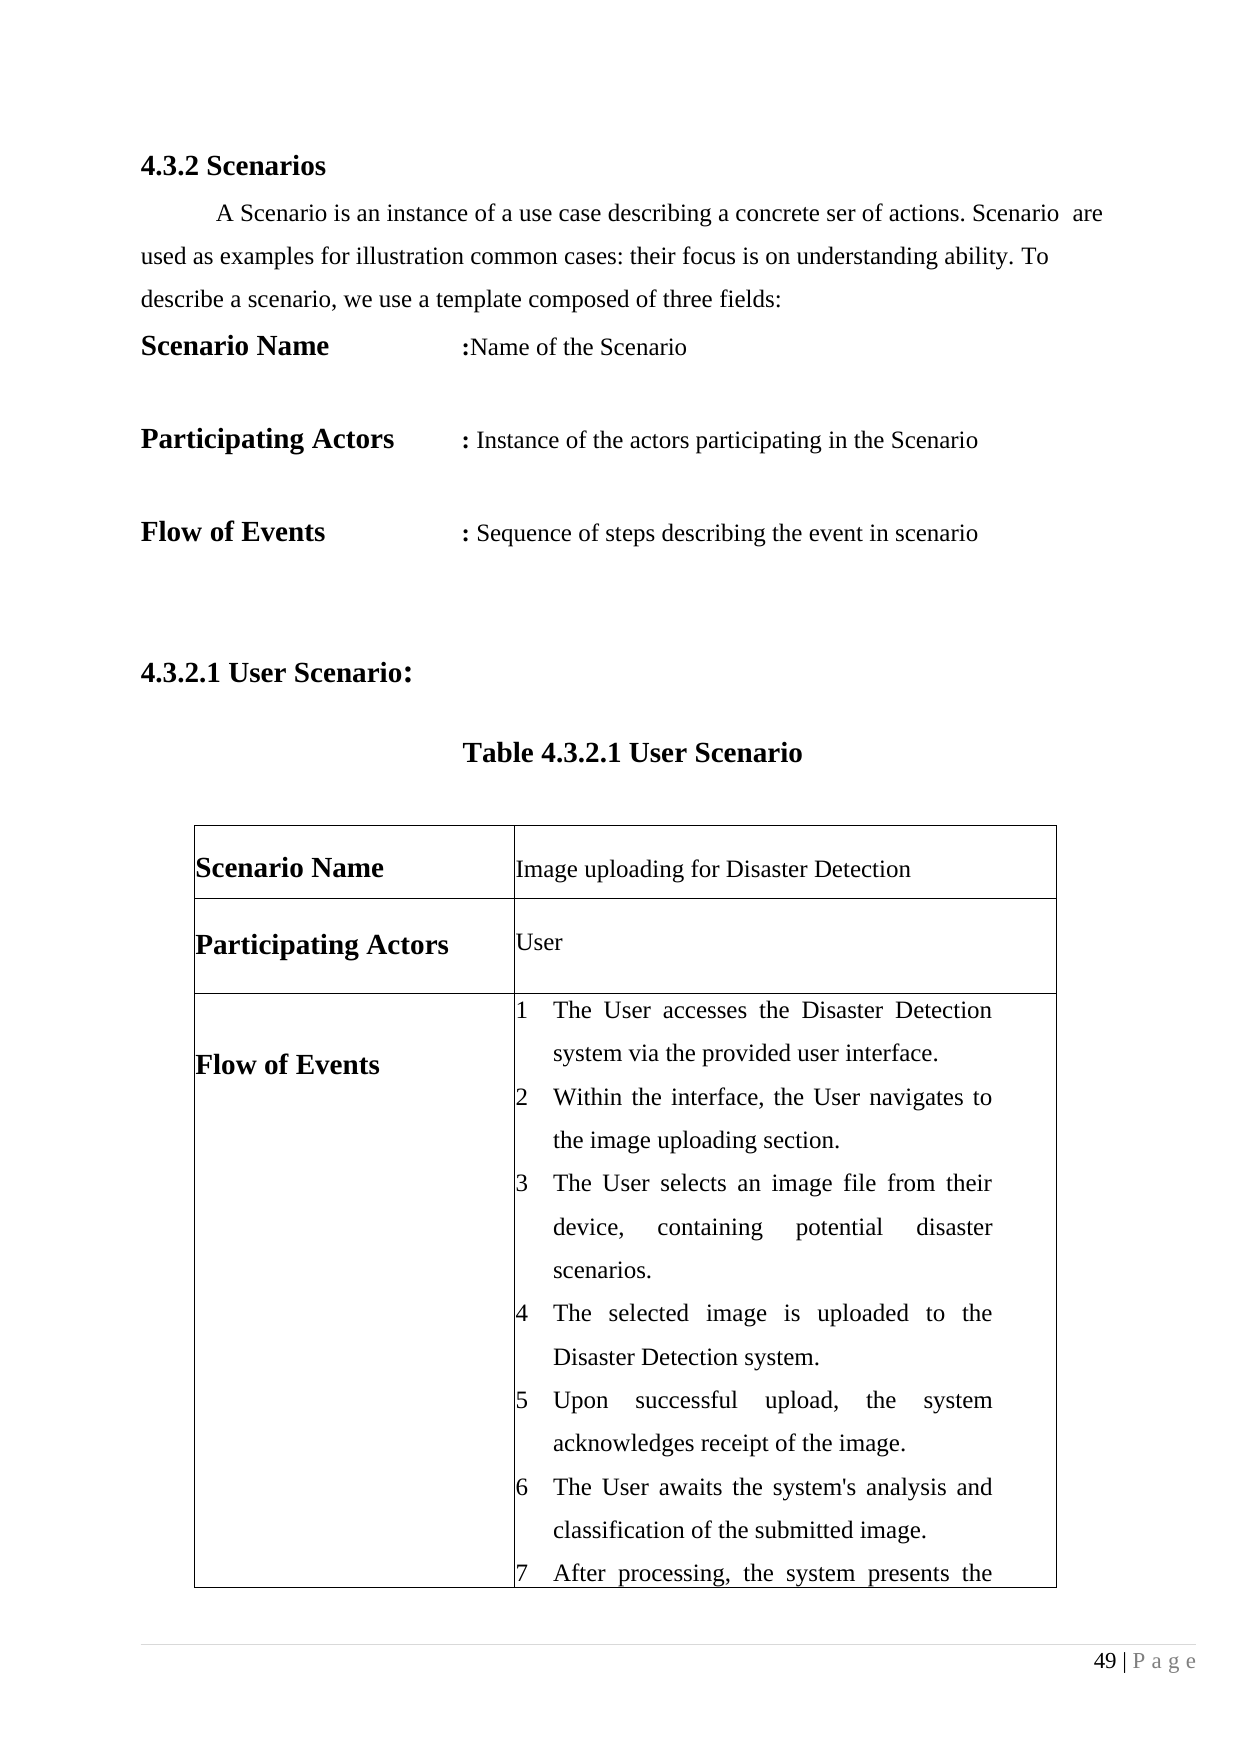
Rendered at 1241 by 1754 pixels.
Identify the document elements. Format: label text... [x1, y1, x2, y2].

table_cell Participating Actors [195, 899, 514, 993]
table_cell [515, 994, 1056, 1587]
table_header Image uploading for Disaster Detection [515, 826, 1056, 897]
text Flow of Events : Sequence of steps describing the event in scenario [141, 514, 1115, 548]
subtitle 4.3.2 Scenarios [141, 148, 1133, 181]
list Table 4.3.2.1 User Scenario [141, 735, 1124, 768]
subtitle A Scenario is an instance of a use case describing a concrete ser of actions. Scenario are used as examples for illustration common cases: their focus is on understanding ability. To describe a scenario, we use a template composed of three fields: [141, 198, 1115, 313]
table_header Scenario Name [195, 826, 514, 897]
text Participating Actors : Instance of the actors participating in the Scenario [141, 421, 1115, 454]
subtitle 4.3.2.1 User Scenario: [141, 651, 1133, 689]
text Scenario Name :Name of the Scenario [141, 328, 1115, 361]
table_cell Flow of Events [195, 994, 514, 1587]
table_cell User [515, 899, 1056, 993]
